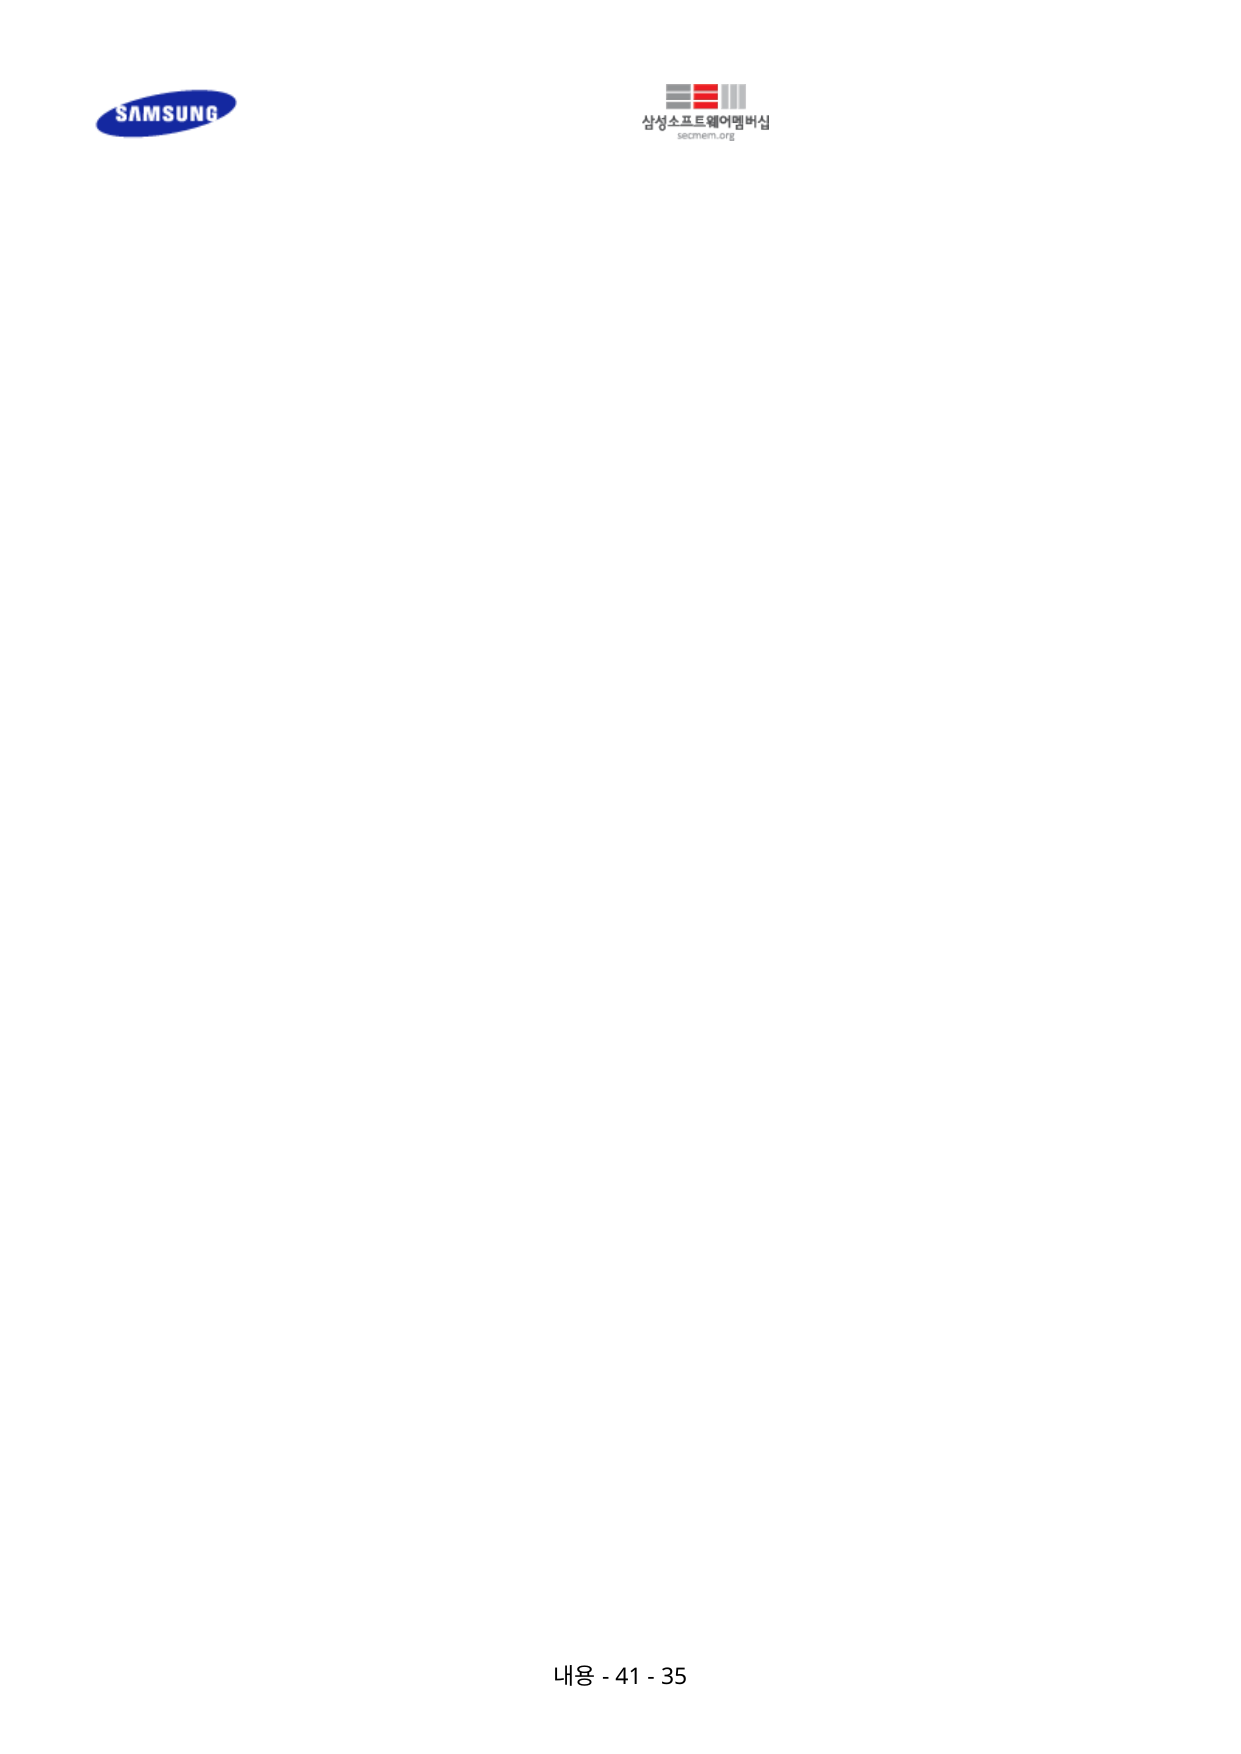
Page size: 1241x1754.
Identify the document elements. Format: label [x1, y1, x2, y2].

picture [88, 82, 244, 141]
picture [642, 84, 769, 141]
